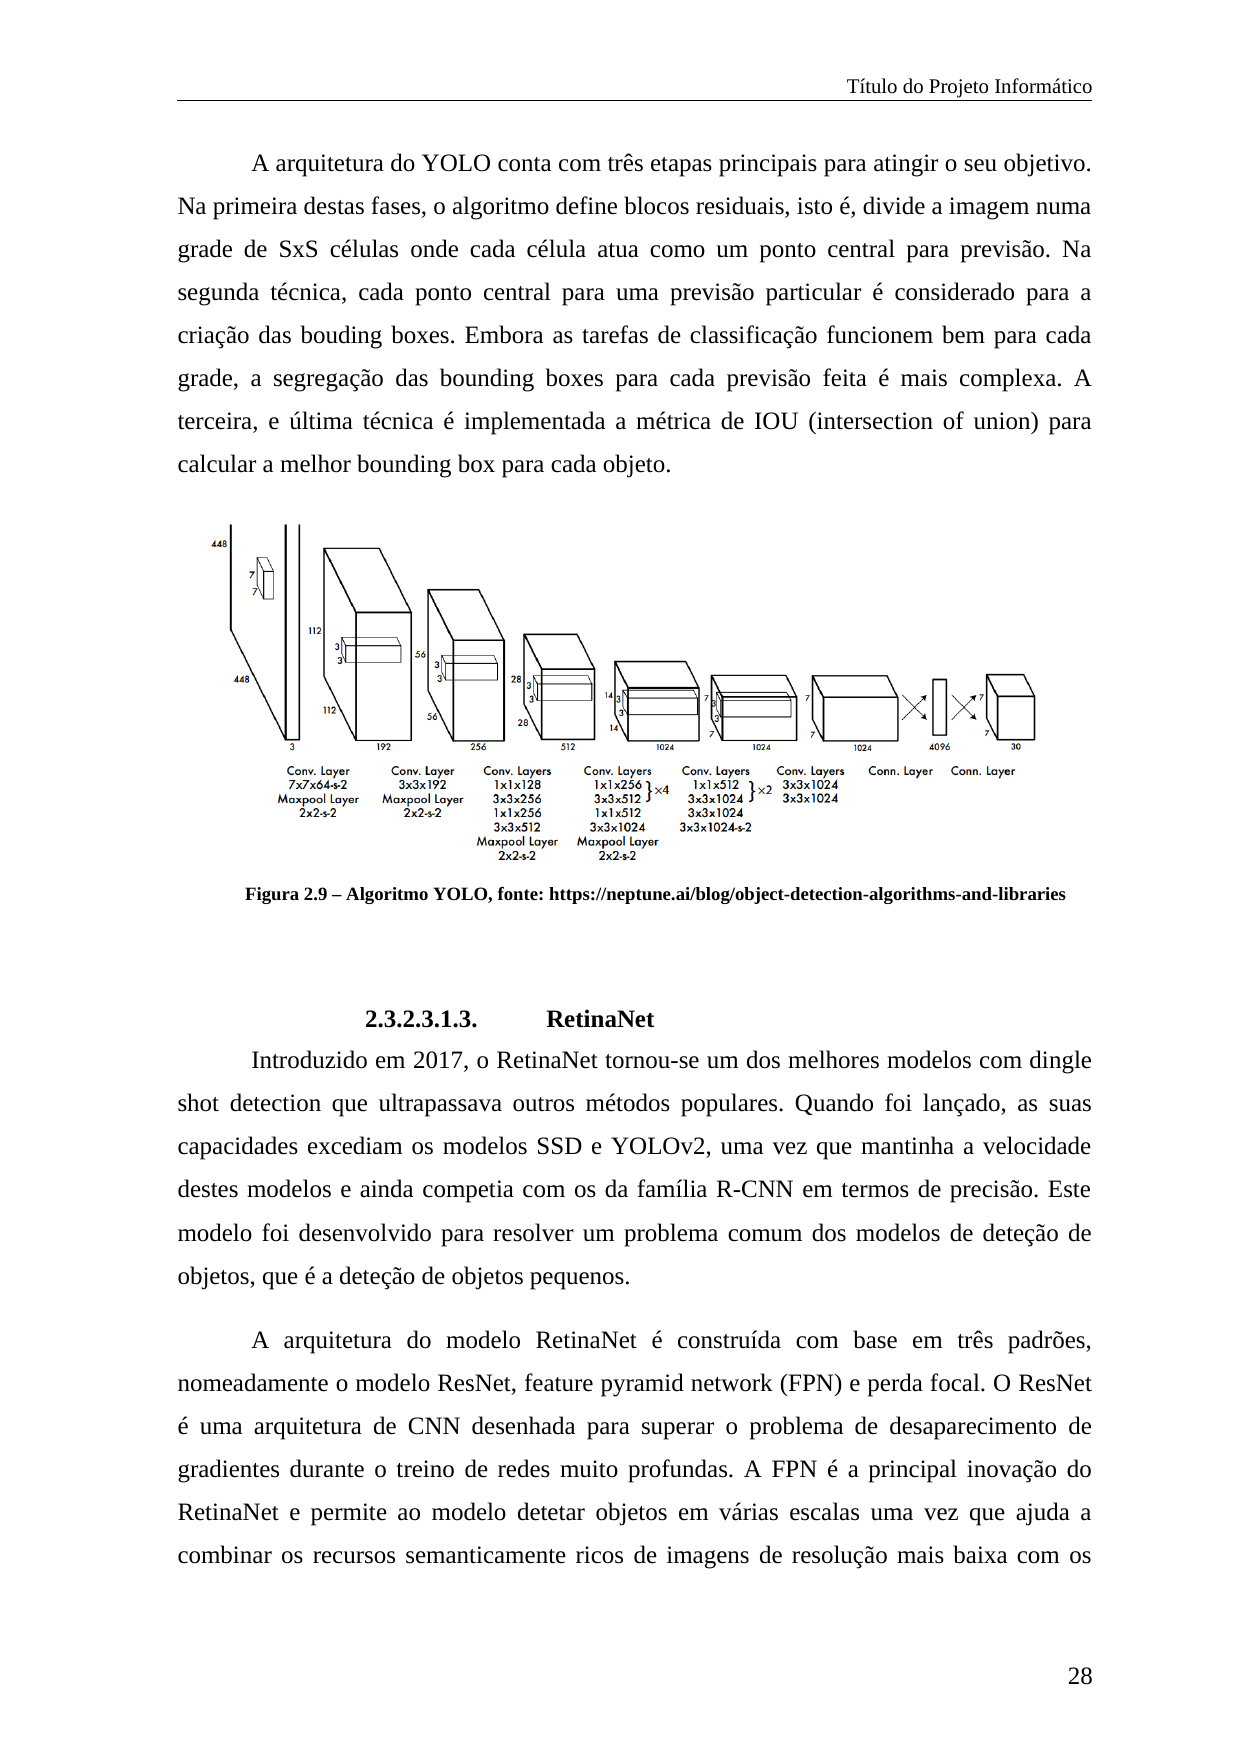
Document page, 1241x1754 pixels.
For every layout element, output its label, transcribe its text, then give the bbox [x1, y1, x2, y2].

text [177, 1325, 1092, 1569]
picture [177, 514, 1093, 874]
subtitle RetinaNet [365, 1004, 1092, 1033]
text Introduzido em 2017, o RetinaNet tornou-se um dos melhores modelos com dingle shot detection que ultrapassava outros métodos populares. Quando foi lançado, as suas capacidades excediam os modelos SSD e YOLOv2, uma vez que mantinha a velocidade destes modelos e ainda competia com os da família R-CNN em termos de precisão. Este modelo foi desenvolvido para resolver um problema comum dos modelos de deteção de objetos, que é a deteção de objetos pequenos. [177, 1045, 1092, 1289]
text A arquitetura do YOLO conta com três etapas principais para atingir o seu objetivo. Na primeira destas fases, o algoritmo define blocos residuais, isto é, divide a imagem numa grade de SxS células onde cada célula atua como um ponto central para previsão. Na segunda técnica, cada ponto central para uma previsão particular é considerado para a criação das bouding boxes. Embora as tarefas de classificação funcionem bem para cada grade, a segregação das bounding boxes para cada previsão feita é mais complexa. A terceira, e última técnica é implementada a métrica de IOU (intersection of union) para calcular a melhor bounding box para cada objeto. [177, 148, 1092, 478]
